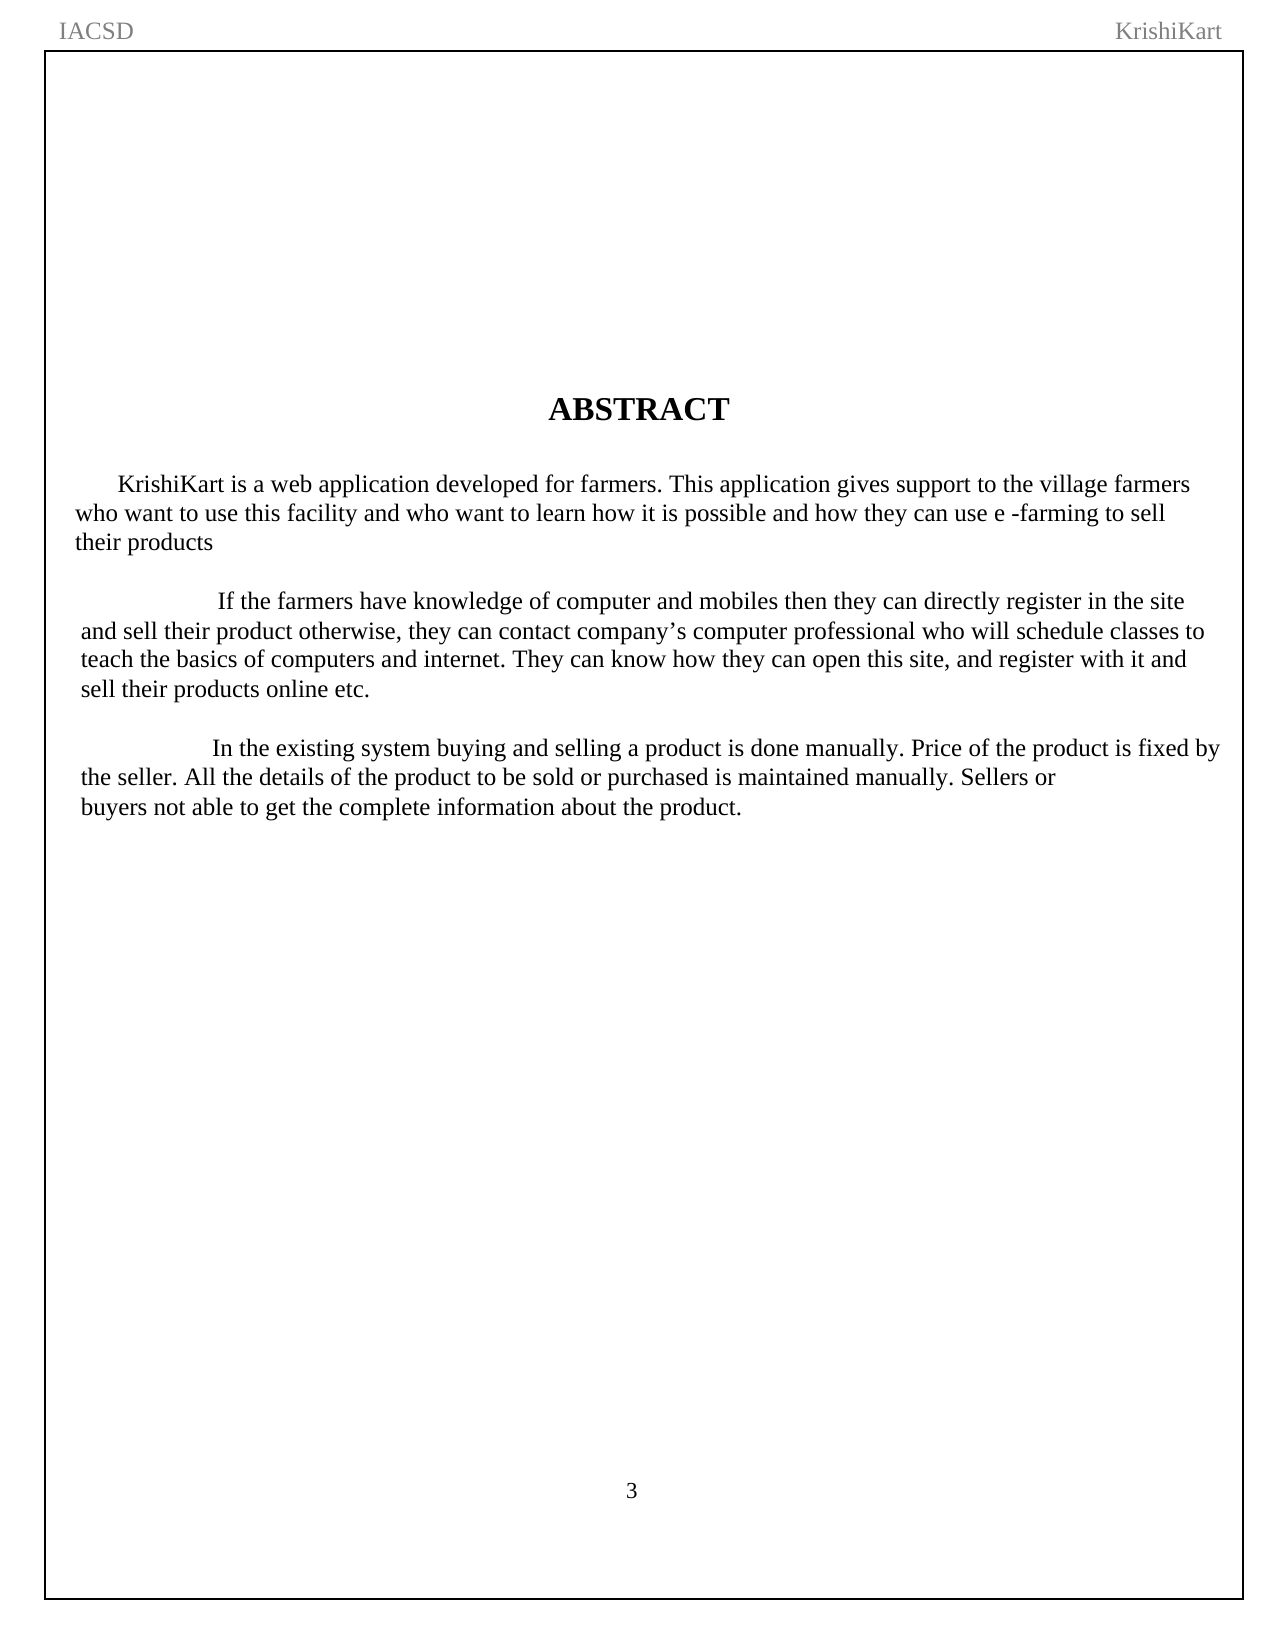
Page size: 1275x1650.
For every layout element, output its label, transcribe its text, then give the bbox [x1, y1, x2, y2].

subtitle ABSTRACT [231, 389, 1047, 427]
text the seller. All the details of the product to be sold or purchased is maintained manually. Sellers or [81, 762, 1242, 791]
text and sell their product otherwise, they can contact company’s computer professional who will schedule classes to teach the basics of computers and internet. They can know how they can open this site, and register with it and [81, 616, 1242, 673]
text KrishiKart is a web application developed for farmers. This application gives support to the village farmers [81, 469, 1242, 498]
text If the farmers have knowledge of computer and mobiles then they can directly register in the site [81, 586, 1242, 615]
text In the existing system buying and selling a product is done manually. Price of the product is fixed by [81, 733, 1242, 762]
text who want to use this facility and who want to learn how it is possible and how they can use e -farming to sell their products [75, 498, 1242, 556]
text sell their products online etc. [81, 674, 1242, 703]
text buyers not able to get the complete information about the product. [81, 792, 1242, 821]
